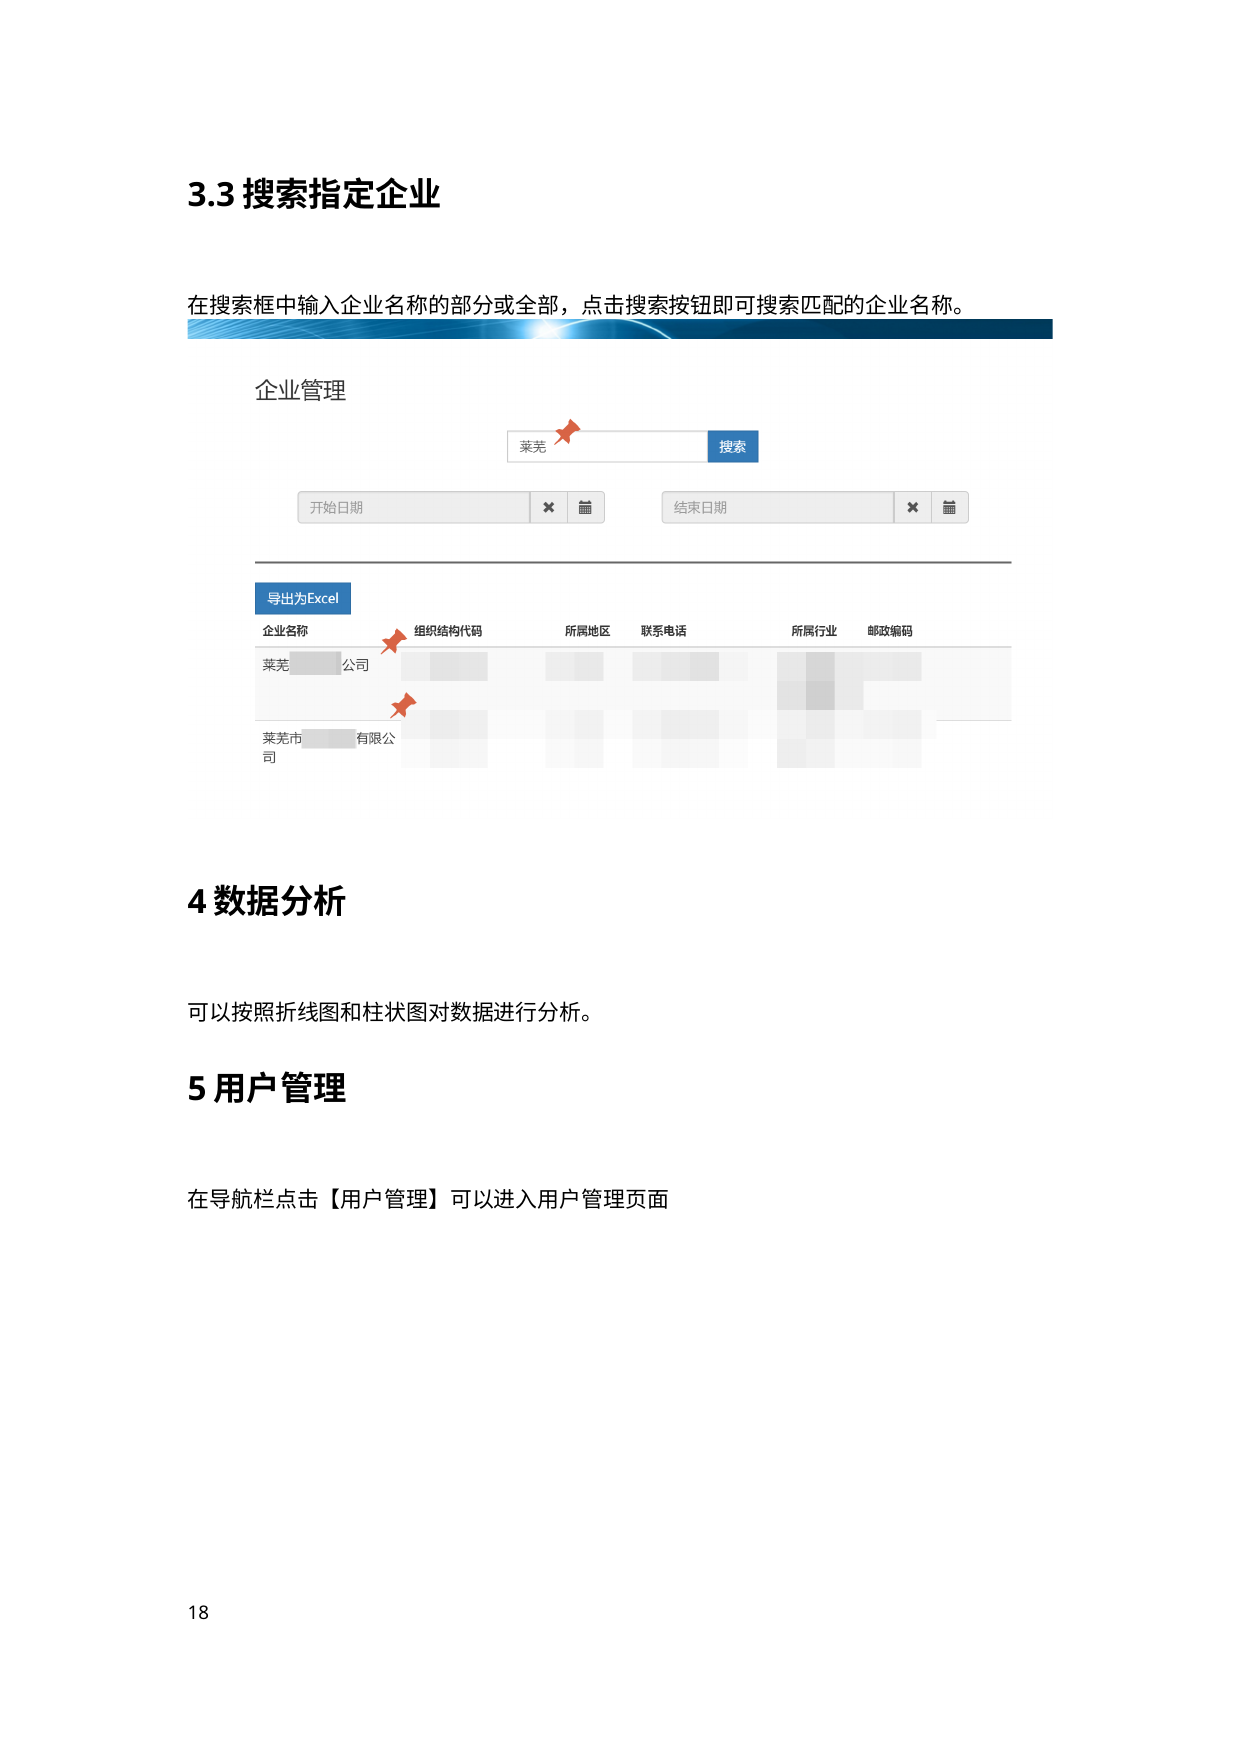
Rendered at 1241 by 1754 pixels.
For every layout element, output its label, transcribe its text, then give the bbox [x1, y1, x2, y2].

picture [187, 319, 1053, 819]
text 在导航栏点击【用户管理】可以进入用户管理页面 [187, 1181, 1053, 1214]
subtitle 4数据分析 [187, 867, 1053, 932]
text 在搜索框中输入企业名称的部分或全部，点击搜索按钮即可搜索匹配的企业名称。 [187, 287, 1053, 319]
subtitle 3.3搜索指定企业 [187, 160, 1053, 225]
subtitle 5用户管理 [187, 1054, 1053, 1119]
text 可以按照折线图和柱状图对数据进行分析。 [187, 994, 1053, 1027]
picture [387, 319, 406, 323]
